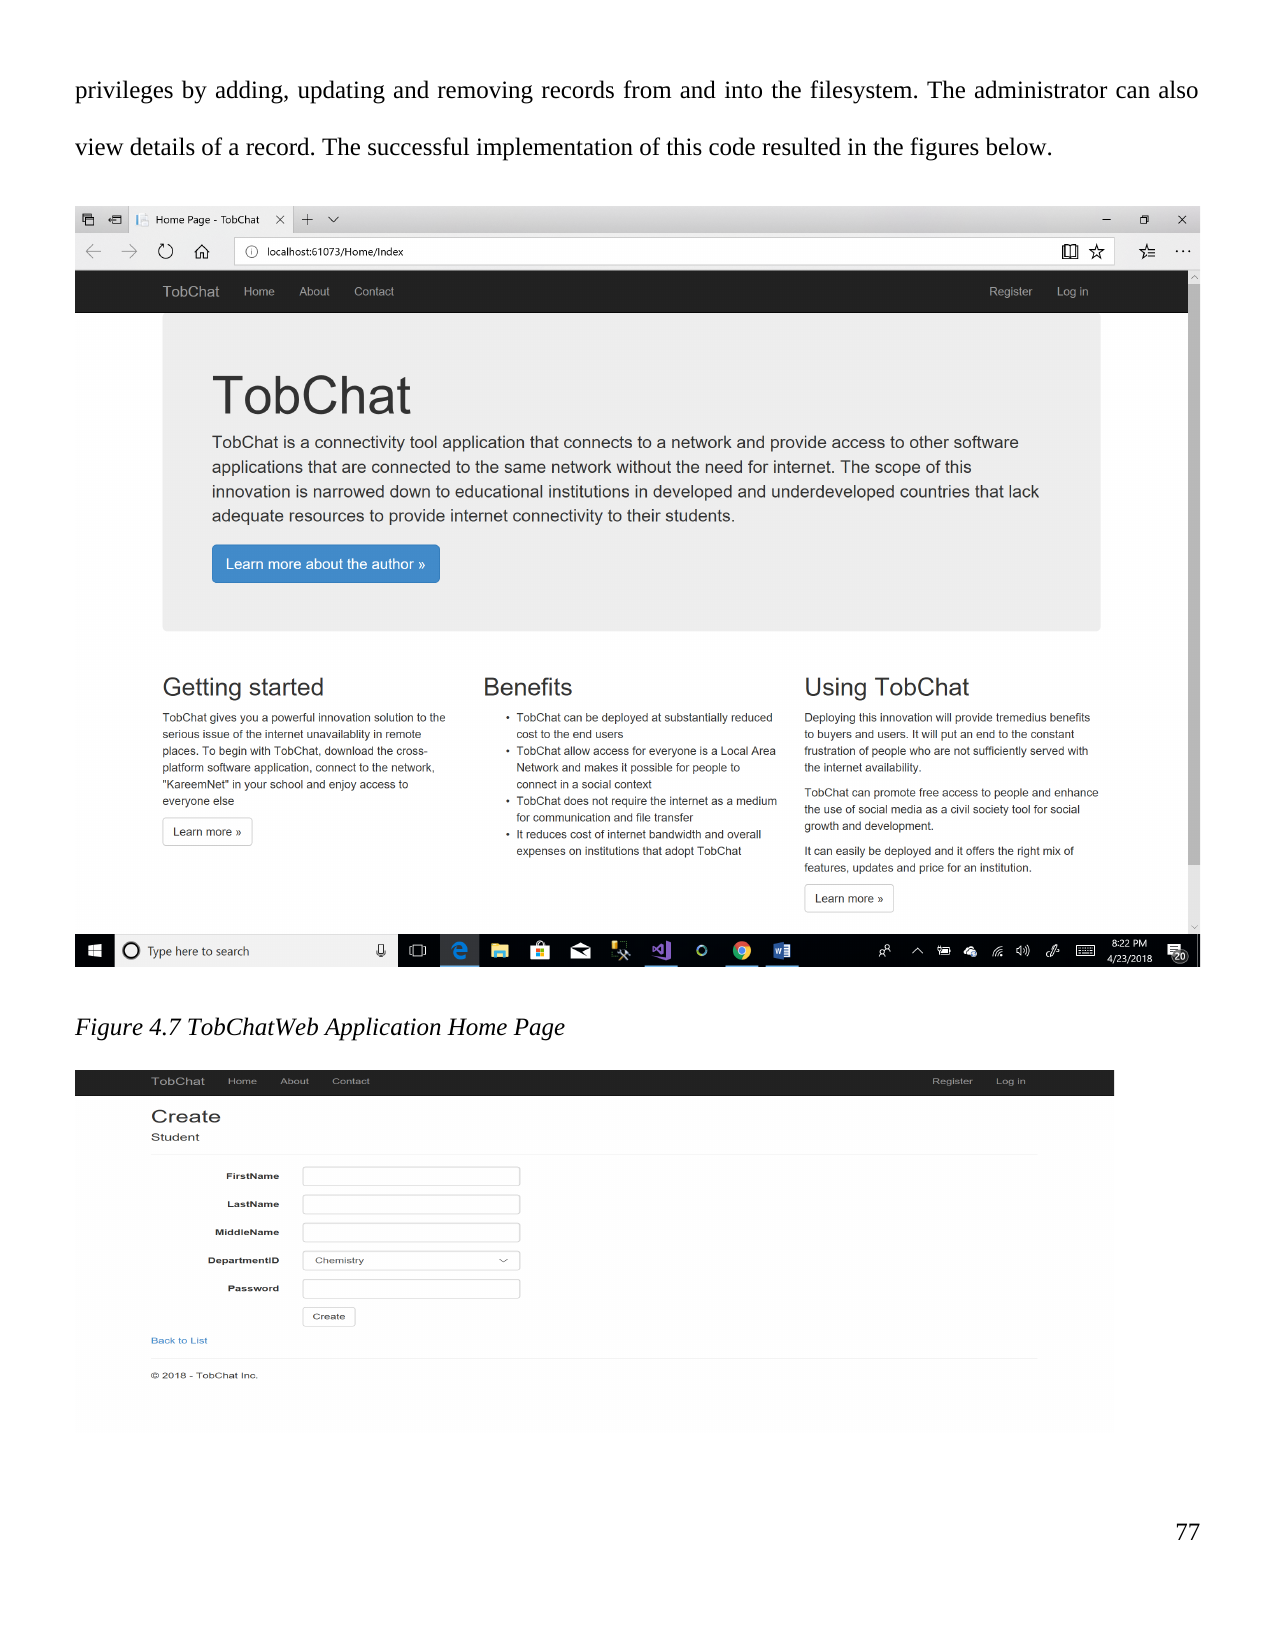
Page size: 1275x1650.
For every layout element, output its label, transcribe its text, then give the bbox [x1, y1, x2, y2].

picture [75, 1070, 1115, 1433]
subtitle Figure 4.7 TobChatWeb Application Home Page [75, 1012, 1200, 1041]
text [75, 75, 1200, 161]
picture [75, 206, 1200, 967]
